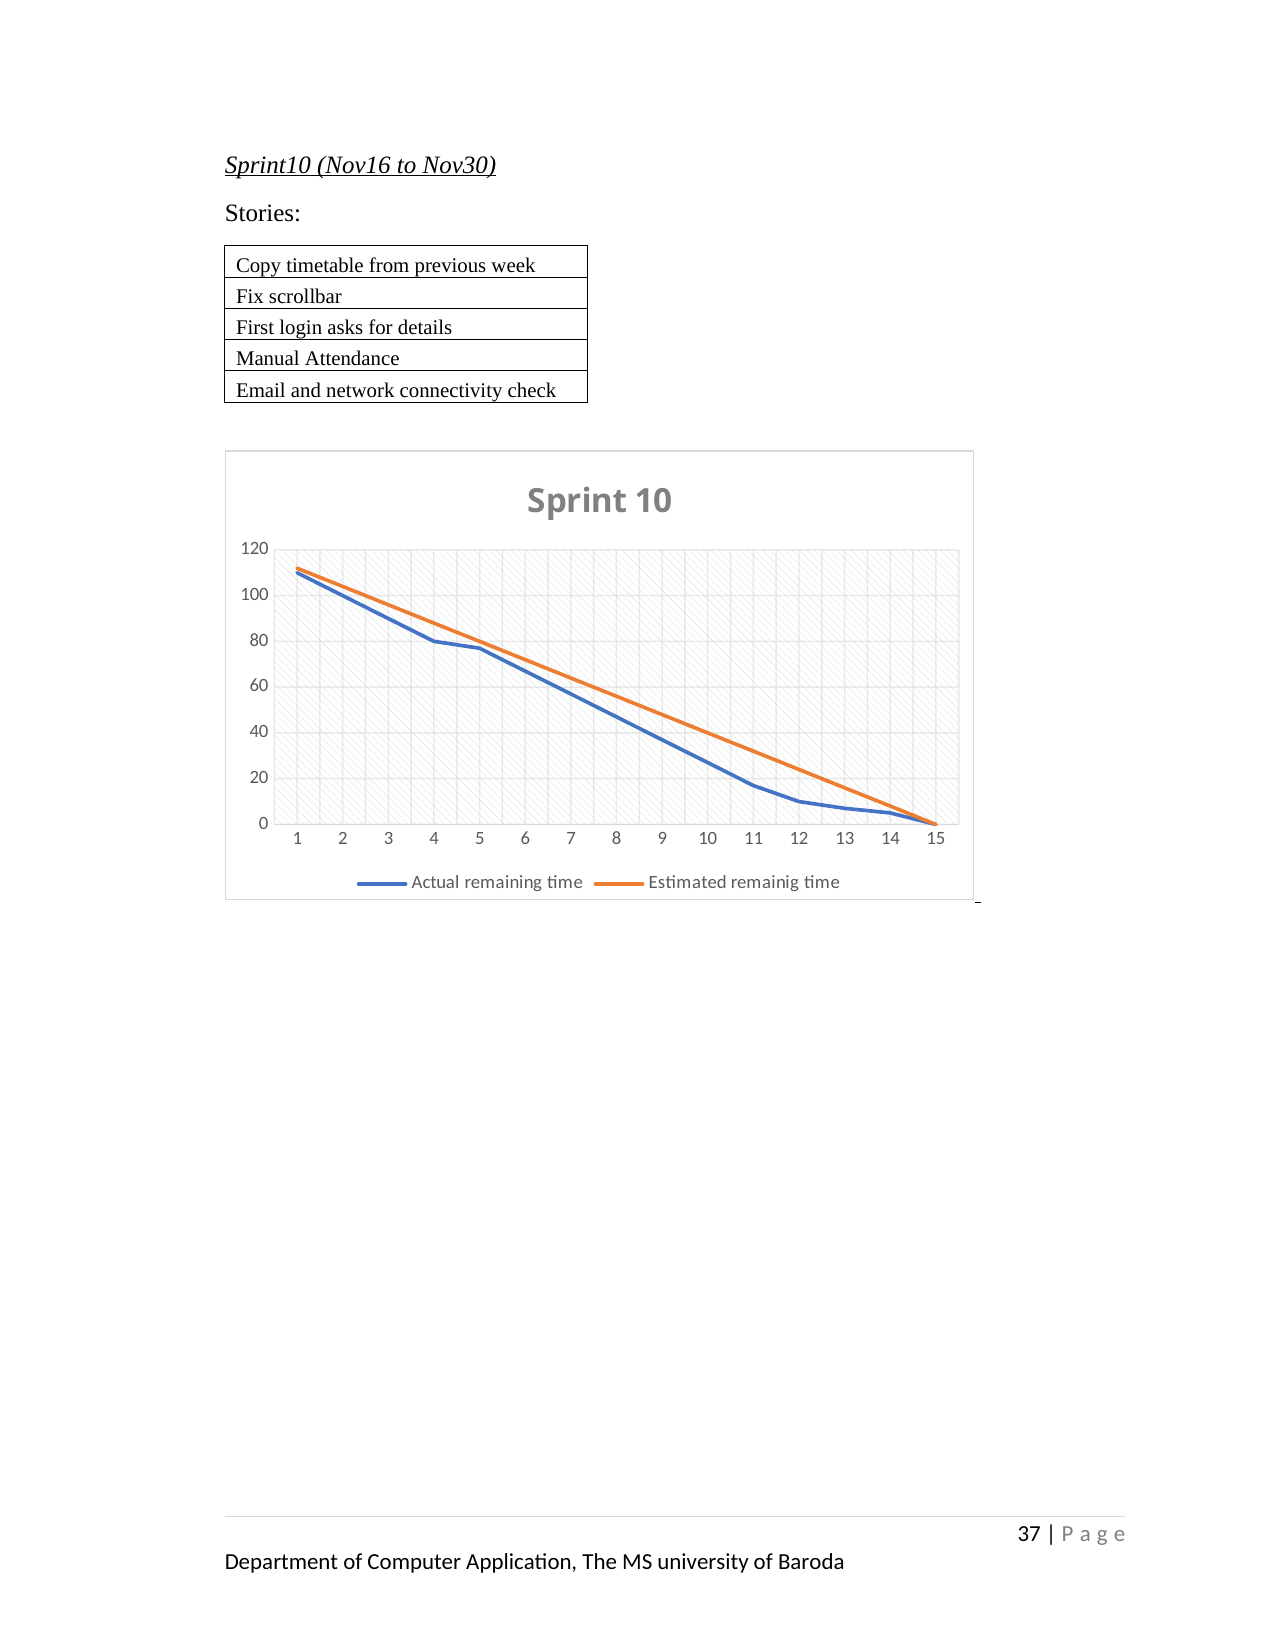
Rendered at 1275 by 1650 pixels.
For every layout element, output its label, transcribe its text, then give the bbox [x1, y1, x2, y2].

table_cell Fix scrollbar [225, 278, 587, 308]
table_cell Email and network connectivity check [225, 371, 587, 402]
table_cell Manual Attendance [225, 340, 587, 370]
table_header Copy timetable from previous week [225, 246, 587, 277]
table_cell First login asks for details [225, 309, 587, 339]
text Stories: [224, 198, 1125, 226]
text Sprint10 (Nov16 to Nov30) [224, 150, 1125, 179]
